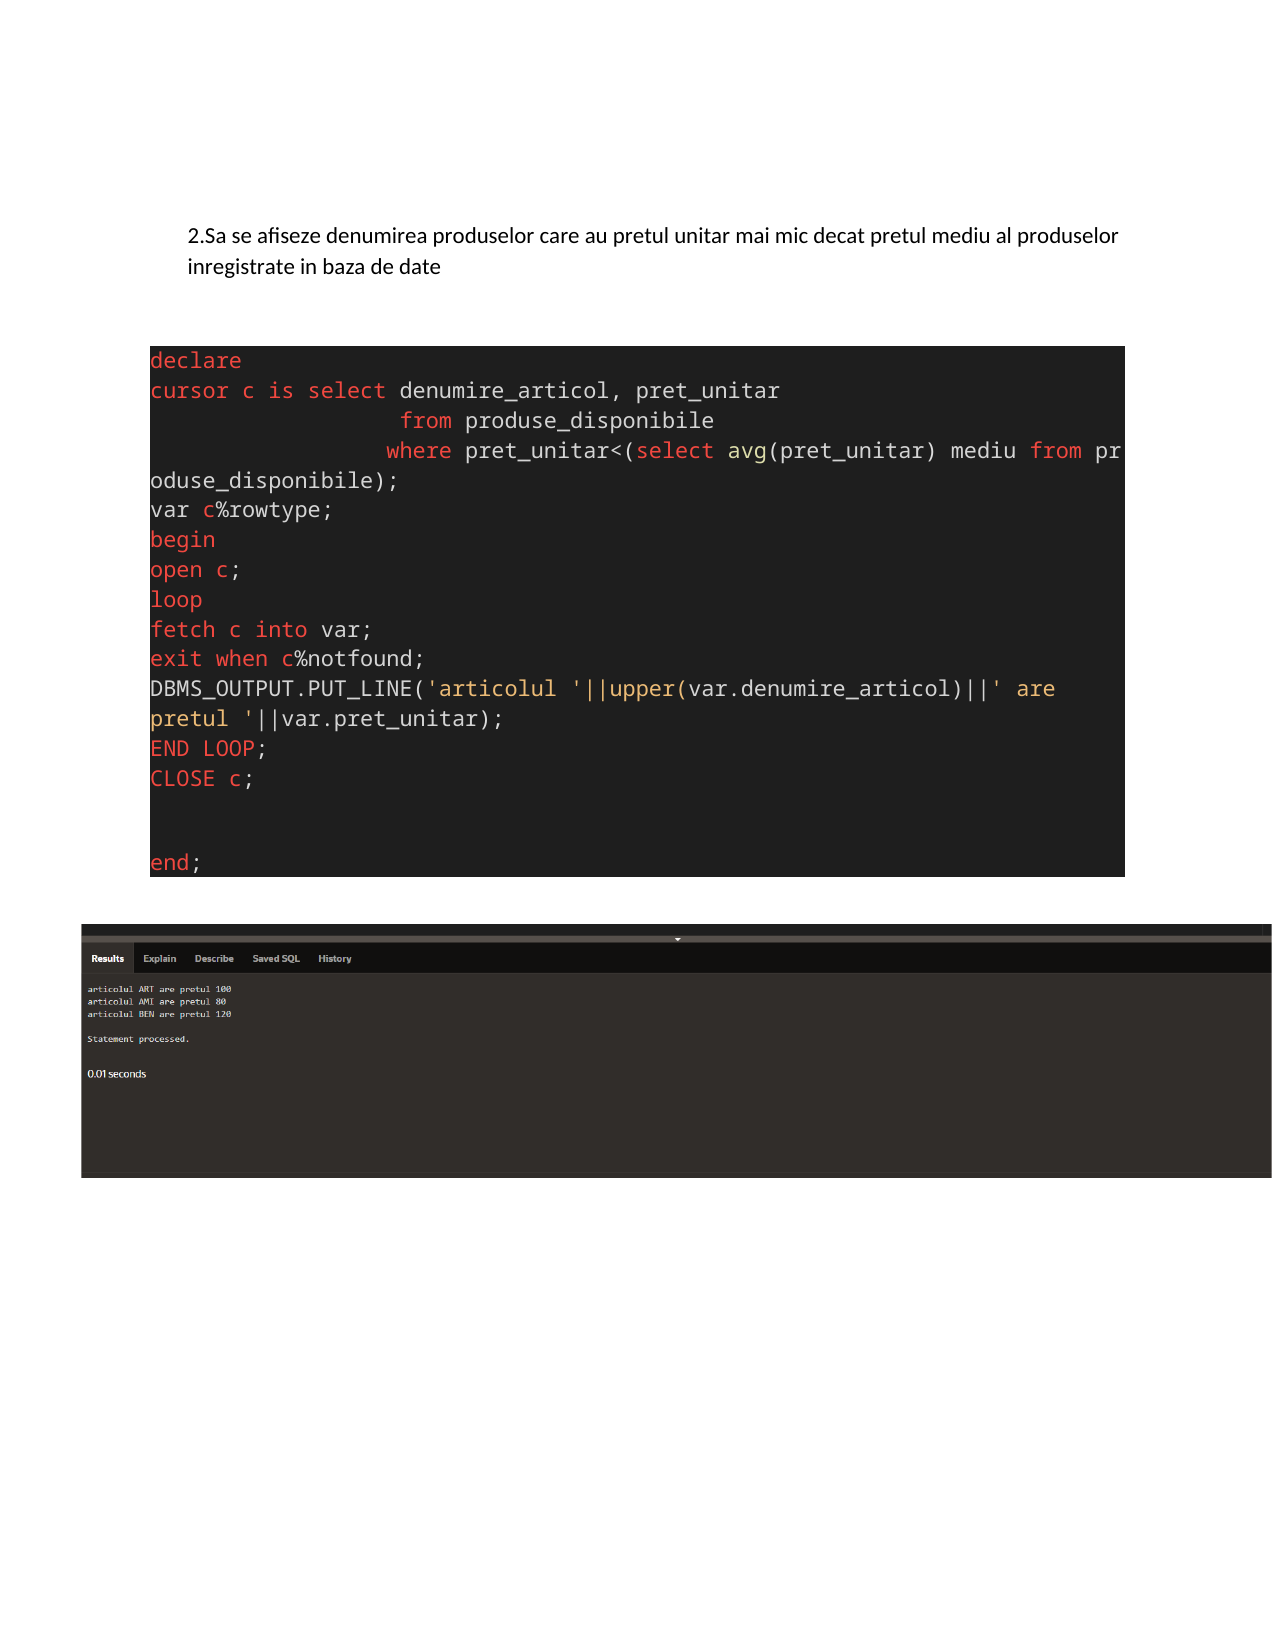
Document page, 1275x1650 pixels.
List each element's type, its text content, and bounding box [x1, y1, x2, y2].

picture [81, 924, 1272, 1178]
text from produse_disponibile [150, 405, 1125, 435]
text 2.Sa se afiseze denumirea produselor care au pretul unitar mai mic decat pretul mediu al produselor inregistrate in baza de date [187, 222, 1125, 280]
text open c; [150, 554, 1125, 584]
text fetch c into var; [150, 614, 1125, 643]
text end; [150, 847, 1125, 877]
text cursor c is select denumire_articol, pret_unitar [150, 375, 1125, 405]
text where pret_unitar<(select avg(pret_unitar) mediu from produse_disponibile); [150, 435, 1125, 494]
text DBMS_OUTPUT.PUT_LINE('articolul '||upper(var.denumire_articol)||' are pretul '||var.pret_unitar); [150, 673, 1125, 733]
text loop [150, 584, 1125, 614]
text exit when c%notfound; [150, 643, 1125, 673]
text begin [150, 524, 1125, 554]
text var c%rowtype; [150, 494, 1125, 524]
text CLOSE c; [150, 763, 1125, 792]
text declare [150, 346, 1125, 375]
text END LOOP; [150, 733, 1125, 763]
